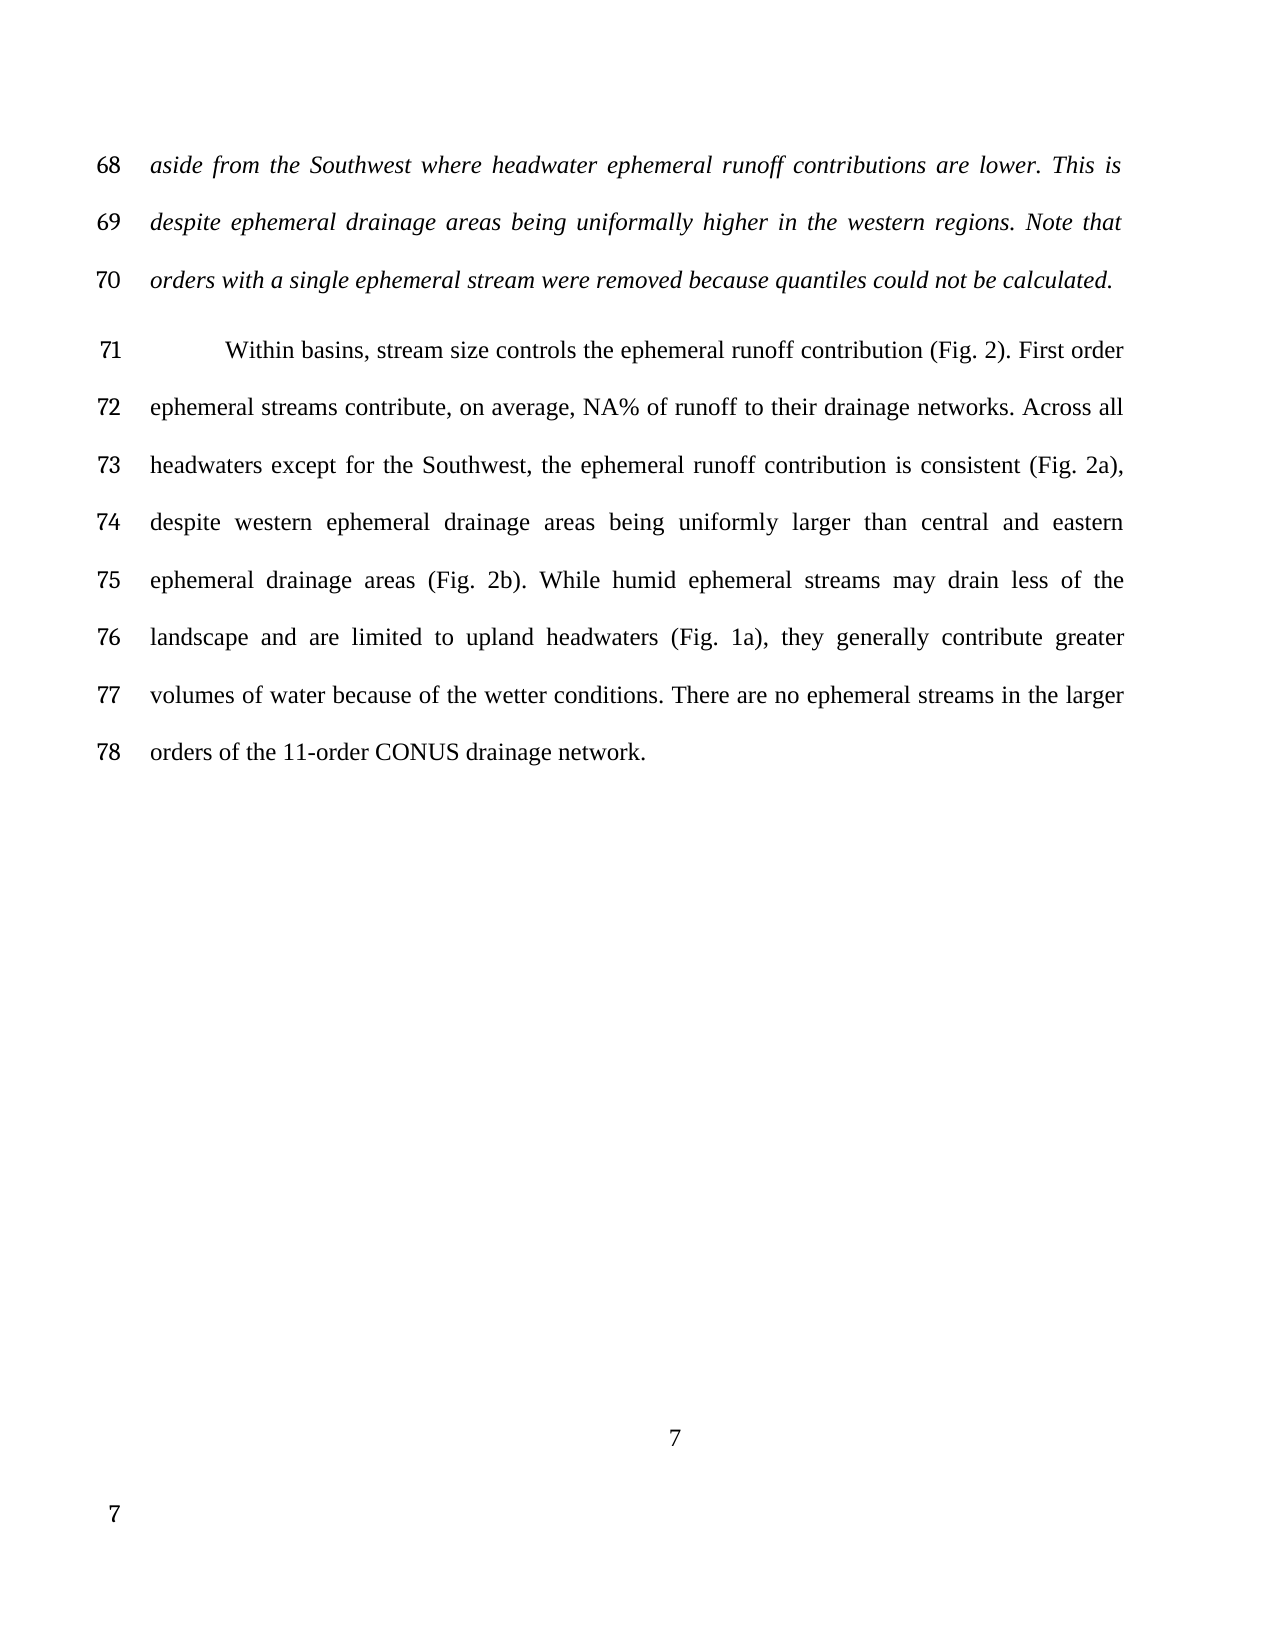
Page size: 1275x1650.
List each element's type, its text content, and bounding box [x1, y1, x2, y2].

text Within basins, stream size controls the ephemeral runoff contribution (Fig. 2). First order ephemeral streams contribute, on average, NA% of runoff to their drainage networks. Across all headwaters except for the Southwest, the ephemeral runoff contribution is consistent (Fig. 2a), despite western ephemeral drainage areas being uniformly larger than central and eastern ephemeral drainage areas (Fig. 2b). While humid ephemeral streams may drain less of the landscape and are limited to upland headwaters (Fig. 1a), they generally contribute greater volumes of water because of the wetter conditions. There are no ephemeral streams in the larger orders of the 11-order CONUS drainage network. [150, 335, 1125, 766]
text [150, 150, 1125, 294]
